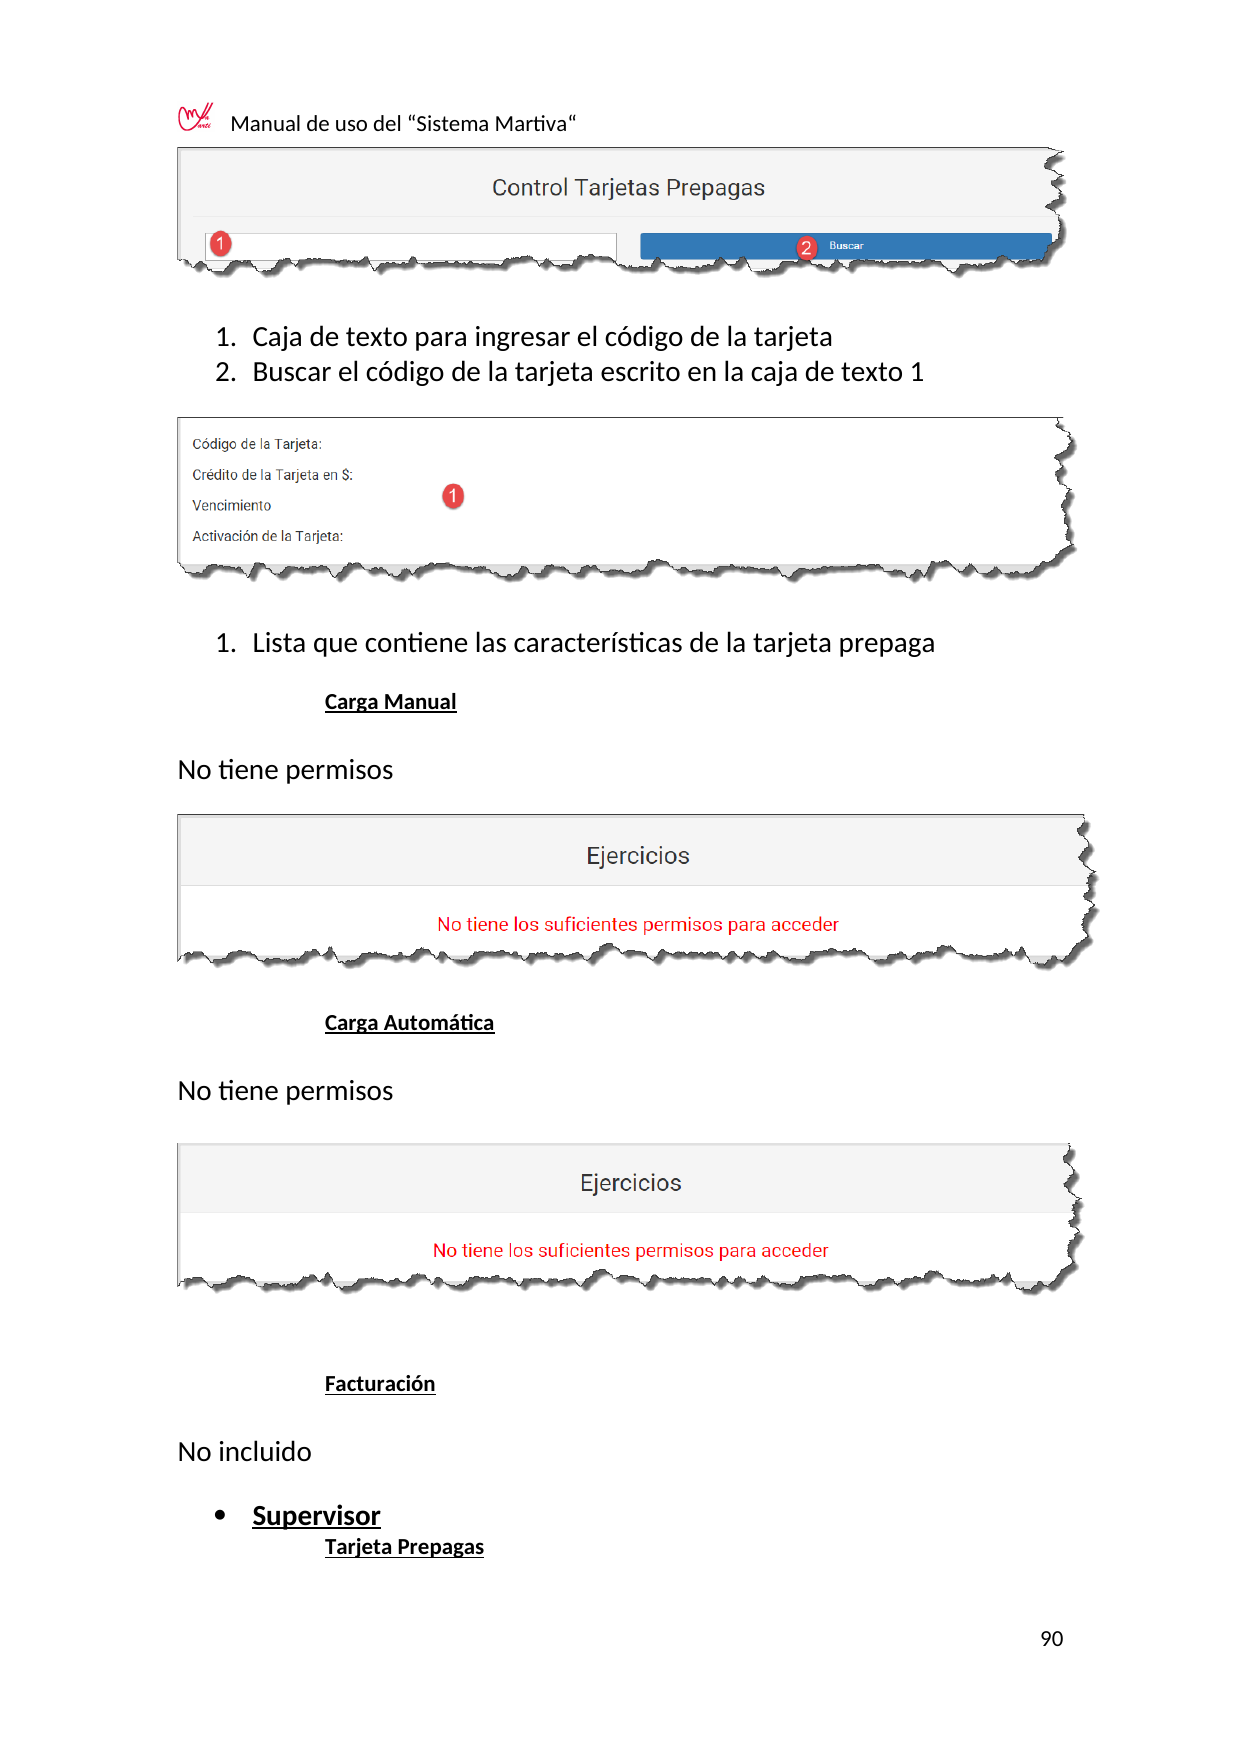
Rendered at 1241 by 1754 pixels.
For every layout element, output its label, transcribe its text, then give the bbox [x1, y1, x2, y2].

text Tarjeta Prepagas [177, 1532, 1063, 1561]
list Buscar el código de la tarjeta escrito en la caja de texto 1 [215, 353, 1063, 389]
text Carga Manual [177, 687, 1063, 715]
list Caja de texto para ingresar el código de la tarjeta [215, 318, 1063, 353]
text Carga Automática [177, 1008, 1063, 1036]
picture [177, 101, 215, 132]
list Lista que contiene las características de la tarjeta prepaga [215, 624, 1063, 659]
picture [177, 417, 1089, 596]
picture [177, 814, 1113, 981]
text No tiene permisos [177, 751, 1063, 787]
text Facturación [177, 1369, 1063, 1398]
picture [177, 147, 1081, 290]
text No incluido [177, 1433, 1063, 1469]
list Supervisor [215, 1497, 1063, 1532]
picture [177, 1143, 1098, 1306]
text No tiene permisos [177, 1072, 1063, 1107]
